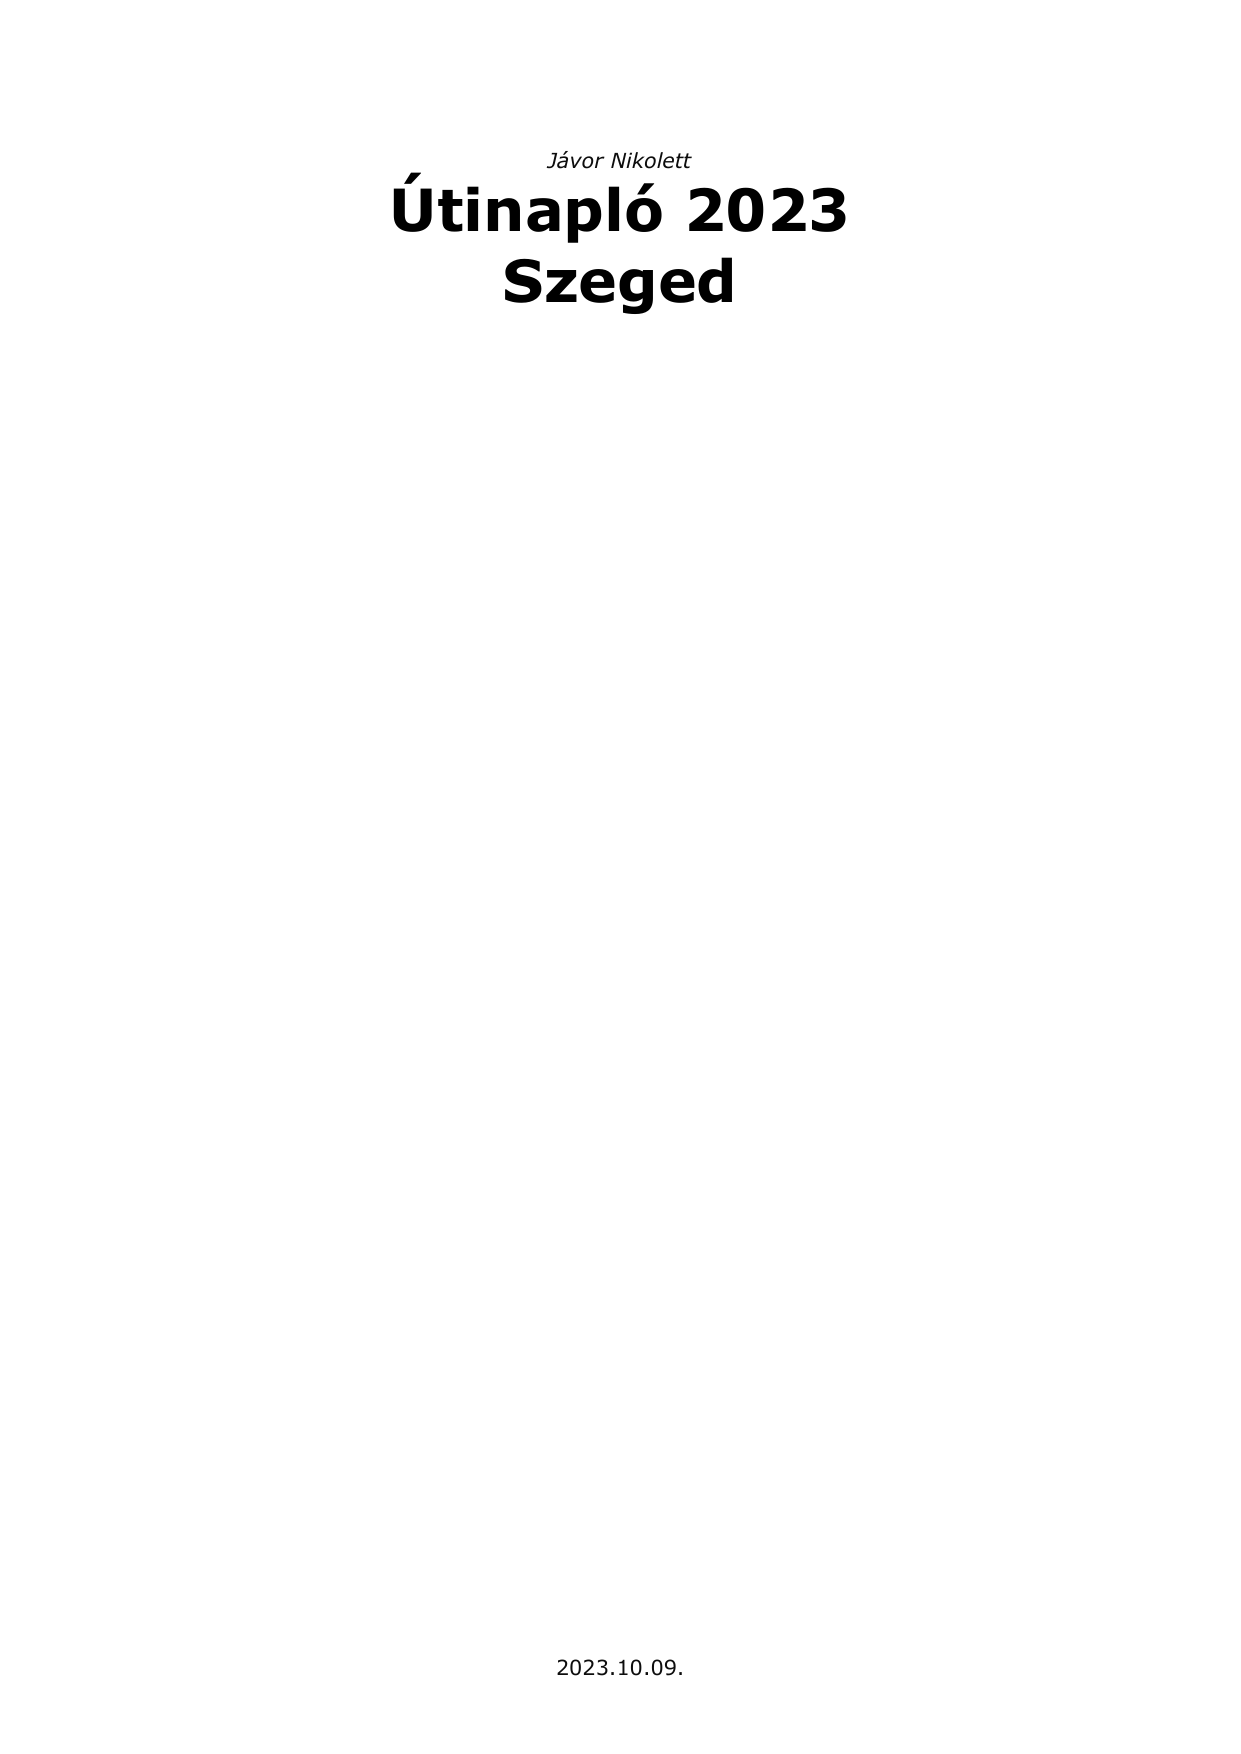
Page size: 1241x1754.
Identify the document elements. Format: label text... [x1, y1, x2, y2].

text Jávor Nikolett [148, 148, 1092, 173]
title Útinapló 2023 Szeged [148, 173, 1092, 315]
